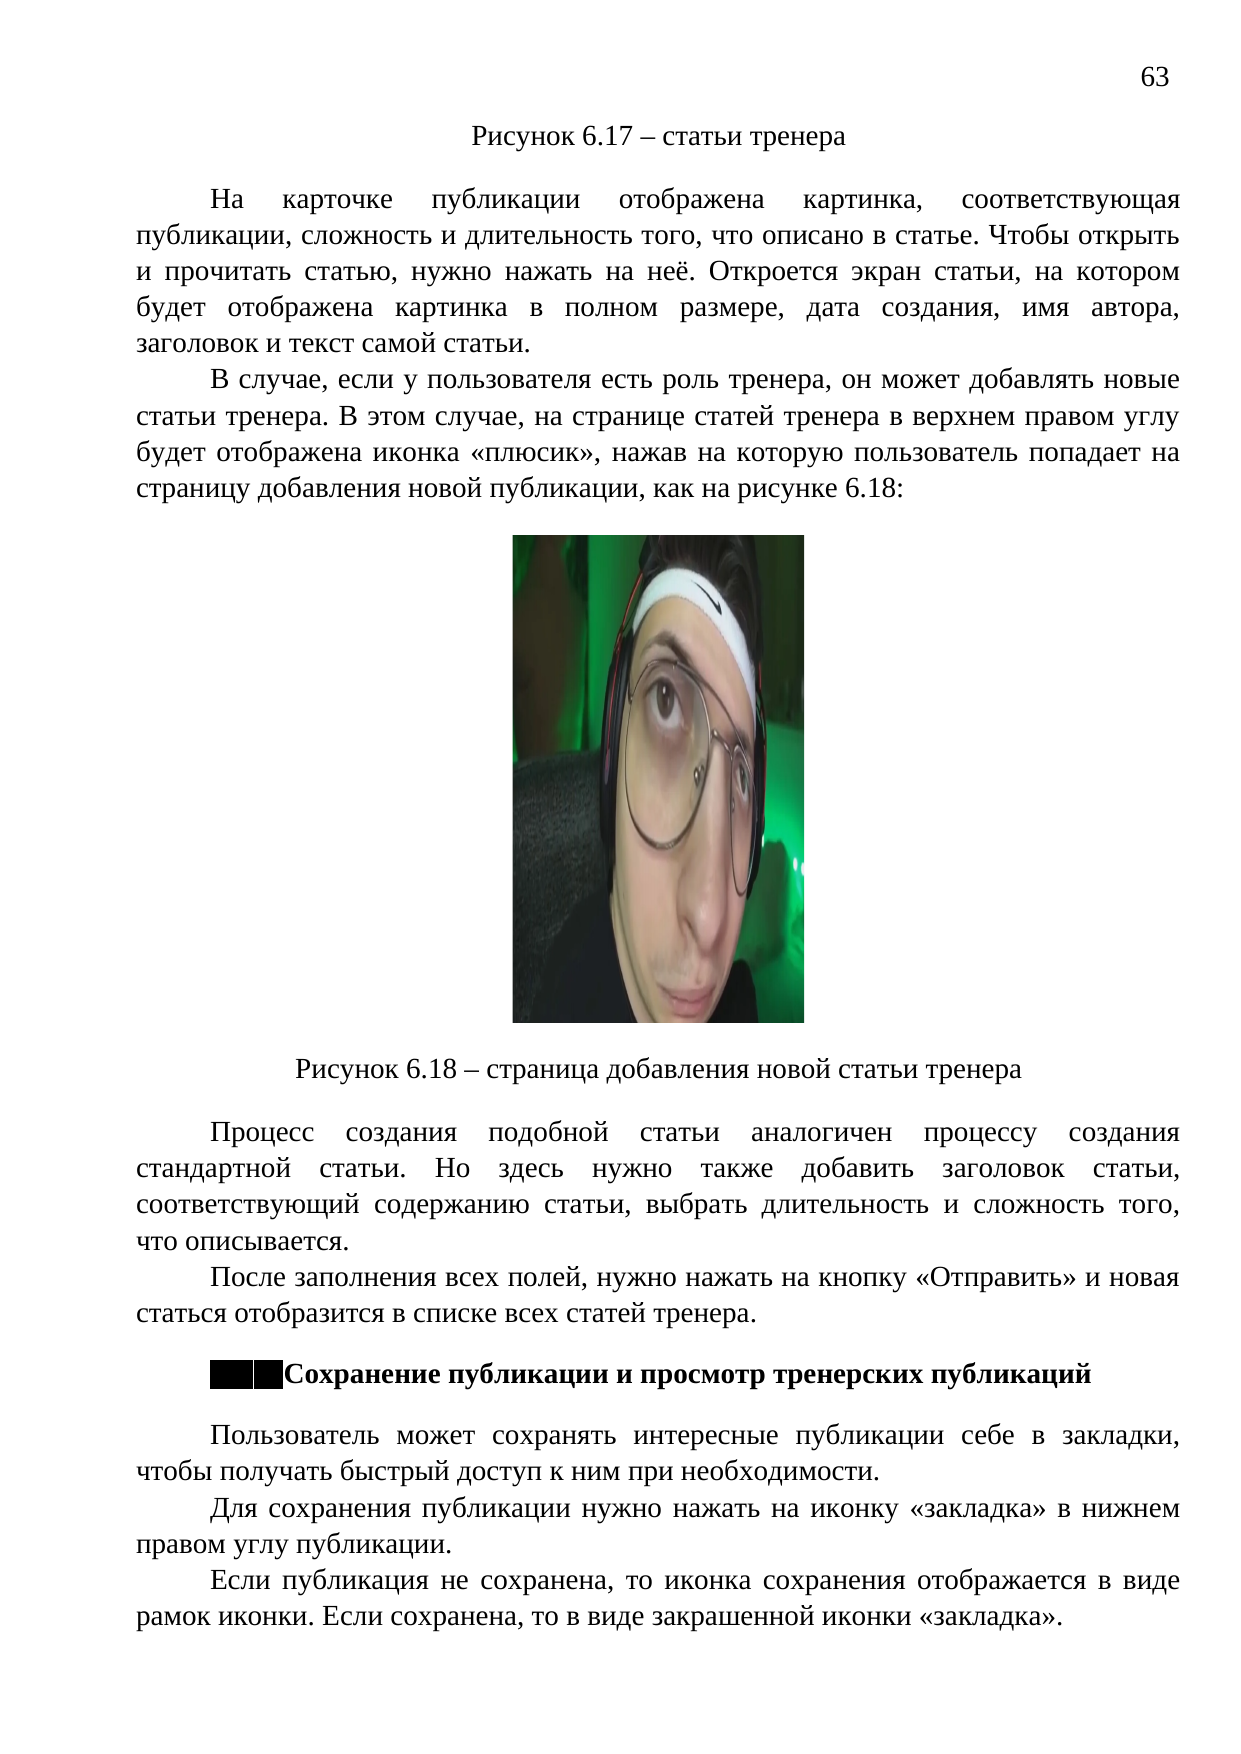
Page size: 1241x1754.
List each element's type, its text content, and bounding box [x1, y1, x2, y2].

text Процесс создания подобной статьи аналогичен процессу создания стандартной статьи. Но здесь нужно также добавить заголовок статьи, соответствующий содержанию статьи, выбрать длительность и сложность того, что описывается. [136, 1114, 1181, 1256]
text Если публикация не сохранена, то иконка сохранения отображается в виде рамок иконки. Если сохранена, то в виде закрашенной иконки «закладка». [136, 1562, 1181, 1632]
picture [512, 535, 805, 1023]
text В случае, если у пользователя есть роль тренера, он может добавлять новые статьи тренера. В этом случае, на странице статей тренера в верхнем правом углу будет отображена иконка «плюсик», нажав на которую пользователь попадает на страницу добавления новой публикации, как на рисунке 6.18: [136, 362, 1181, 503]
text После заполнения всех полей, нужно нажать на кнопку «Отправить» и новая статься отобразится в списке всех статей тренера. [136, 1259, 1181, 1329]
text Сохранение публикации и просмотр тренерских публикаций [210, 1356, 1181, 1390]
text Рисунок 6.18 – страница добавления новой статьи тренера [136, 1052, 1181, 1085]
text На карточке публикации отображена картинка, соответствующая публикации, сложность и длительность того, что описано в статье. Чтобы открыть и прочитать статью, нужно нажать на неё. Откроется экран статьи, на котором будет отображена картинка в полном размере, дата создания, имя автора, заголовок и текст самой статьи. [136, 181, 1181, 359]
text Для сохранения публикации нужно нажать на иконку «закладка» в нижнем правом углу публикации. [136, 1490, 1181, 1559]
text Пользователь может сохранять интересные публикации себе в закладки, чтобы получать быстрый доступ к ним при необходимости. [136, 1417, 1181, 1487]
text Рисунок 6.17 – статьи тренера [136, 118, 1181, 152]
